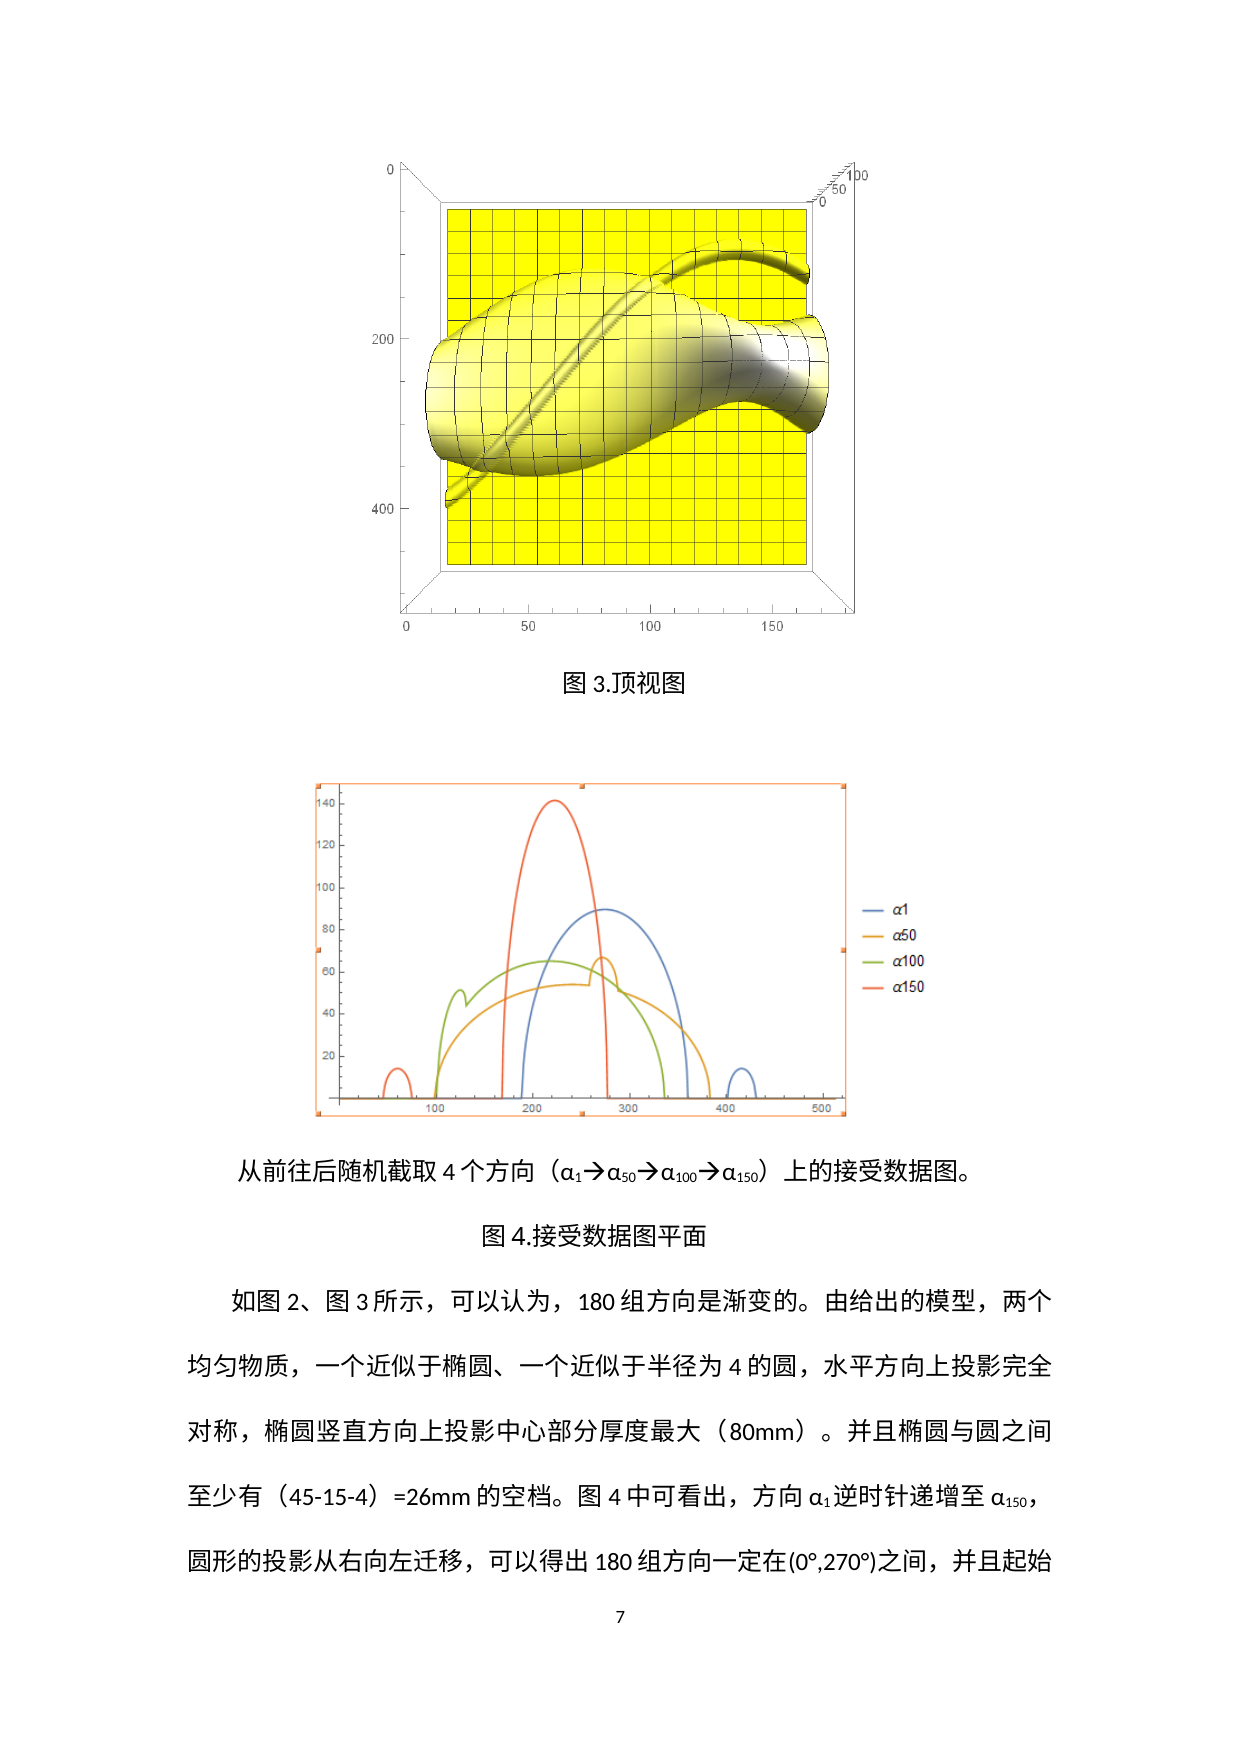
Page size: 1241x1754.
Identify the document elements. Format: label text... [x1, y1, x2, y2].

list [187, 1267, 1053, 1592]
text 图4.接受数据图平面 [187, 1202, 1053, 1267]
picture [311, 782, 929, 1120]
list 图3.顶视图 [237, 162, 1053, 714]
